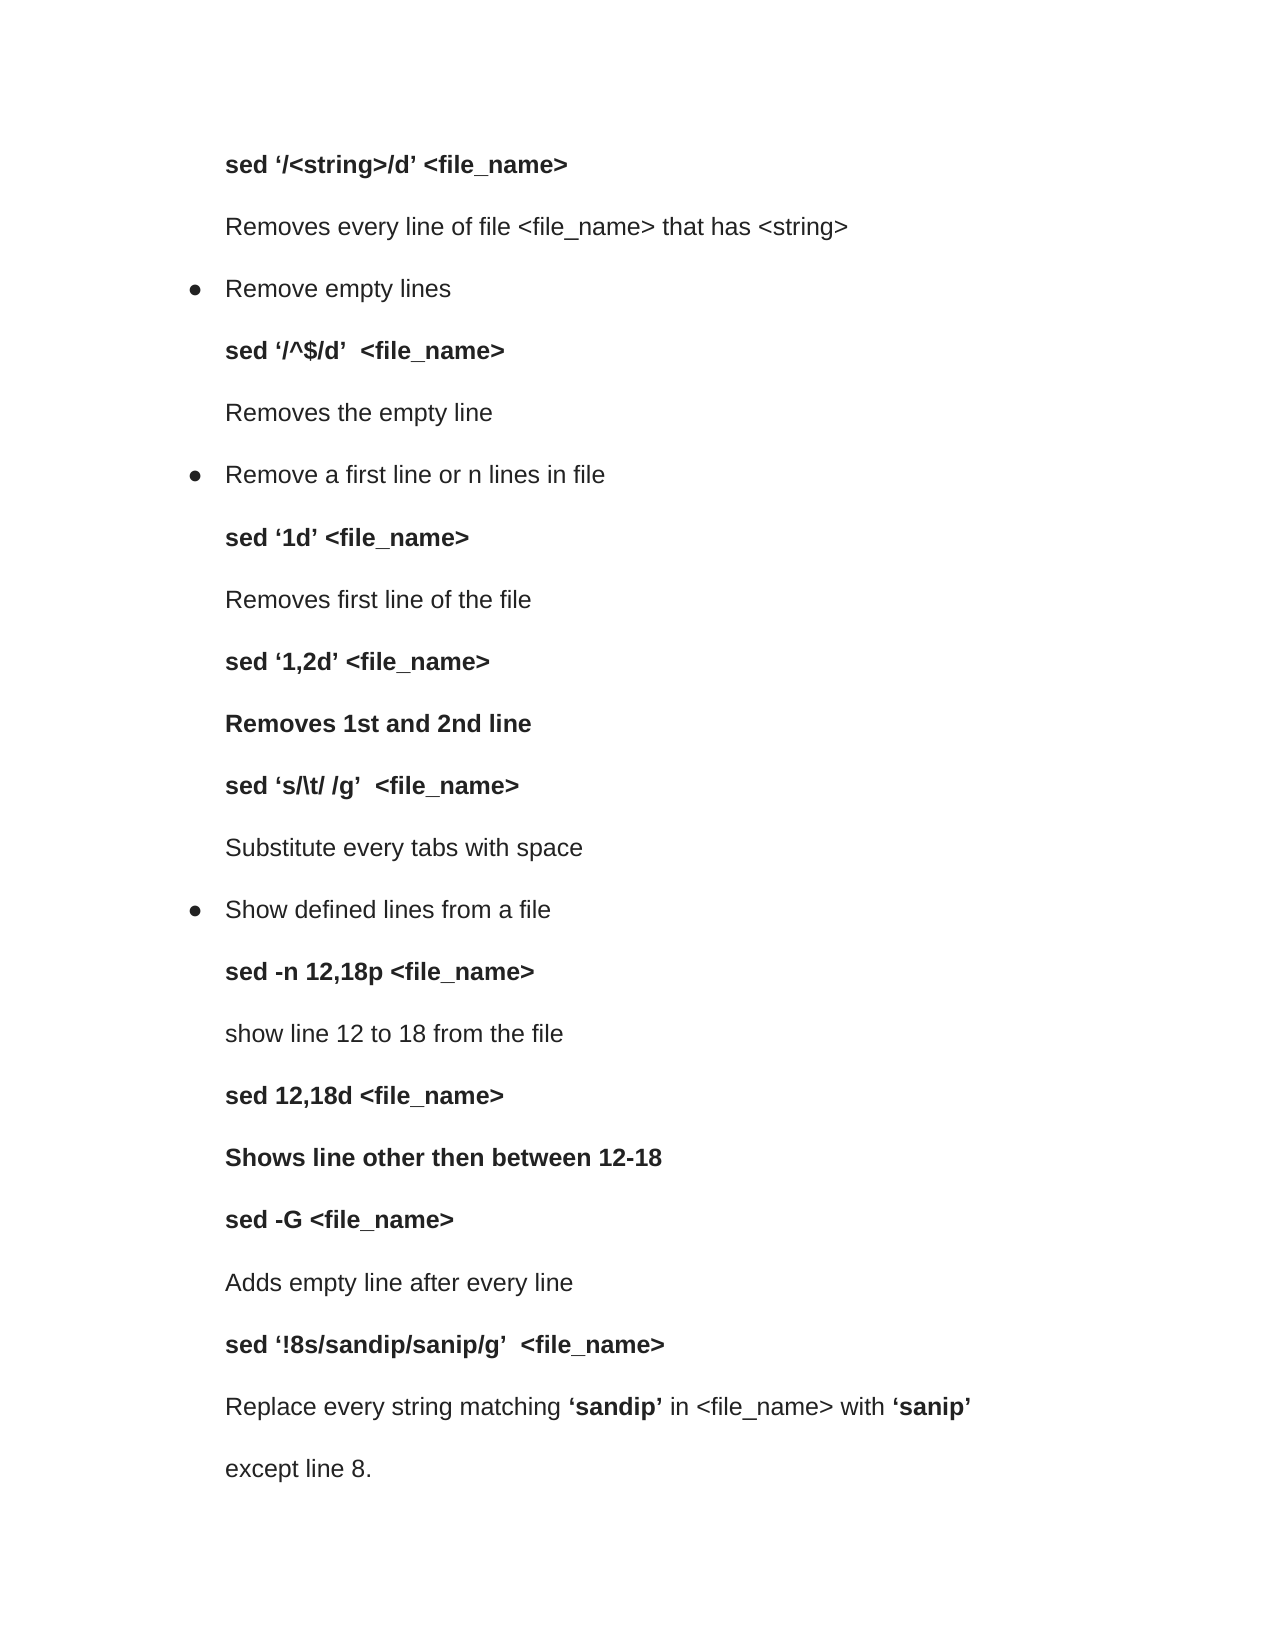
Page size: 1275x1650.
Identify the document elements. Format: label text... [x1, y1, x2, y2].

text Removes 1st and 2nd line [225, 709, 1125, 737]
text Shows line other then between 12-18 [225, 1143, 1125, 1172]
text Substitute every tabs with space [150, 833, 1125, 862]
text sed ‘1,2d’ <file_name> [225, 647, 1125, 675]
text sed ‘s/\t/ /g’ <file_name> [225, 771, 1125, 799]
list Remove a first line or n lines in file [187, 460, 1125, 489]
text Removes first line of the file [225, 584, 1125, 613]
text Adds empty line after every line [225, 1267, 1125, 1296]
text except line 8. [225, 1454, 1125, 1482]
text sed ‘/<string>/d’ <file_name> [150, 150, 1125, 179]
text sed -G <file_name> [225, 1205, 1125, 1234]
text sed ‘/^$/d’ <file_name> [225, 336, 1125, 365]
text Removes every line of file <file_name> that has <string> [150, 212, 1125, 241]
text sed ‘!8s/sandip/sanip/g’ <file_name> [225, 1329, 1125, 1358]
text sed ‘1d’ <file_name> [225, 522, 1125, 551]
text show line 12 to 18 from the file [225, 1019, 1125, 1048]
list Show defined lines from a file [187, 895, 1125, 924]
text Removes the empty line [225, 398, 1125, 427]
text sed 12,18d <file_name> [225, 1081, 1125, 1110]
text Replace every string matching ‘sandip’ in <file_name> with ‘sanip’ [225, 1392, 1125, 1420]
list Remove empty lines [187, 274, 1125, 303]
text sed -n 12,18p <file_name> [225, 957, 1125, 986]
